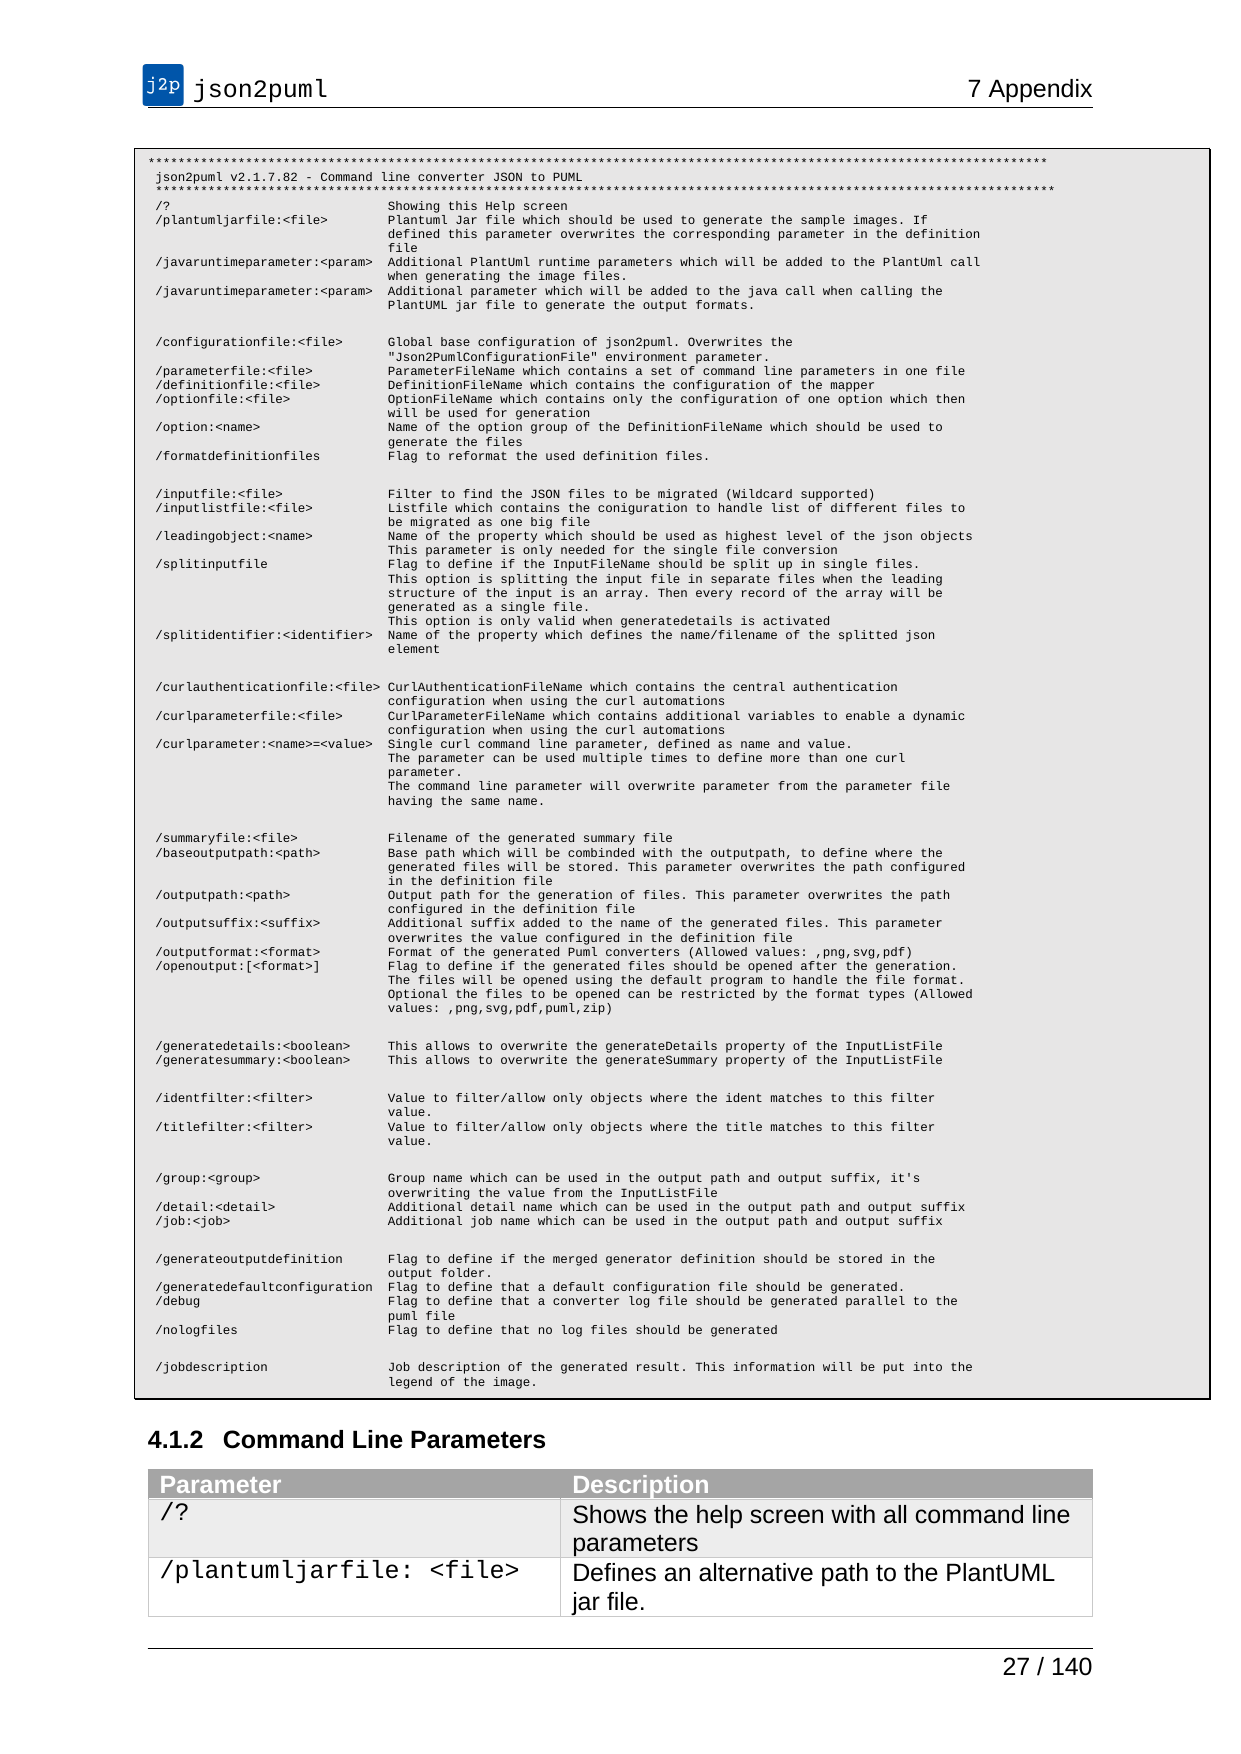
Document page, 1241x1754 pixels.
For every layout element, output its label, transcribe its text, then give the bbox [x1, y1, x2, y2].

text Optional the files to be opened can be restricted by the format types (Allowed [135, 979, 1209, 993]
text file [135, 233, 1209, 247]
text in the definition file [135, 866, 1209, 880]
text /inputlistfile:<file> Listfile which contains the coniguration to handle list of different files to [135, 492, 1209, 507]
text puml file [135, 1300, 1209, 1314]
text defined this parameter overwrites the corresponding parameter in the definition [135, 218, 1209, 233]
text /group:<group> Group name which can be used in the output path and output suffix, it's [135, 1163, 1209, 1177]
text /generatesummary:<boolean> This allows to overwrite the generateSummary property of the InputListFile [135, 1045, 1209, 1059]
text /option:<name> Name of the option group of the DefinitionFileName which should be used to [135, 412, 1209, 426]
text overwrites the value configured in the definition file [135, 922, 1209, 936]
text The files will be opened using the default program to handle the file format. [135, 965, 1209, 979]
text /parameterfile:<file> ParameterFileName which contains a set of command line parameters in one file [135, 355, 1209, 369]
table_cell /plantumljarfile: <file> [149, 1558, 560, 1616]
text parameter. [135, 757, 1209, 771]
text /titlefilter:<filter> Value to filter/allow only objects where the title matches to this filter [135, 1111, 1209, 1125]
text /detail:<detail> Additional detail name which can be used in the output path and output suffix [135, 1191, 1209, 1206]
text /optionfile:<file> OptionFileName which contains only the configuration of one option which then [135, 384, 1209, 398]
text will be used for generation [135, 398, 1209, 412]
text generated as a single file. [135, 592, 1209, 606]
text having the same name. [135, 785, 1209, 799]
text /javaruntimeparameter:<param> Additional PlantUml runtime parameters which will be added to the PlantUml call [135, 247, 1209, 261]
text This option is splitting the input file in separate files when the leading [135, 563, 1209, 577]
text value. [135, 1097, 1209, 1111]
text be migrated as one big file [135, 507, 1209, 521]
text /configurationfile:<file> Global base configuration of json2puml. Overwrites the [135, 327, 1209, 341]
text /inputfile:<file> Filter to find the JSON files to be migrated (Wildcard supported) [135, 478, 1209, 492]
text /debug Flag to define that a converter log file should be generated parallel to the [135, 1286, 1209, 1300]
subtitle Command Line Parameters [148, 1425, 1093, 1454]
text ************************************************************************************************************************ [135, 149, 1209, 162]
text legend of the image. [135, 1366, 1209, 1398]
text configuration when using the curl automations [135, 686, 1209, 700]
picture [142, 64, 184, 106]
text element [135, 634, 1209, 648]
text PlantUML jar file to generate the output formats. [135, 289, 1209, 303]
text The command line parameter will overwrite parameter from the parameter file [135, 771, 1209, 785]
text /nologfiles Flag to define that no log files should be generated [135, 1314, 1209, 1328]
text /leadingobject:<name> Name of the property which should be used as highest level of the json objects [135, 521, 1209, 535]
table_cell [561, 1558, 1092, 1616]
text This parameter is only needed for the single file conversion [135, 535, 1209, 549]
text /formatdefinitionfiles Flag to reformat the used definition files. [135, 440, 1209, 454]
text /summaryfile:<file> Filename of the generated summary file [135, 823, 1209, 837]
text when generating the image files. [135, 261, 1209, 275]
text /generateoutputdefinition Flag to define if the merged generator definition should be stored in the [135, 1243, 1209, 1258]
table_header Parameter [149, 1470, 560, 1498]
text /curlauthenticationfile:<file> CurlAuthenticationFileName which contains the central authentication [135, 672, 1209, 686]
text /plantumljarfile:<file> Plantuml Jar file which should be used to generate the sample images. If [135, 204, 1209, 218]
text /identfilter:<filter> Value to filter/allow only objects where the ident matches to this filter [135, 1083, 1209, 1097]
text /openoutput:[<format>] Flag to define if the generated files should be opened after the generation. [135, 951, 1209, 965]
text The parameter can be used multiple times to define more than one curl [135, 743, 1209, 757]
text configuration when using the curl automations [135, 714, 1209, 728]
table_cell Shows the help screen with all command line parameters [561, 1500, 1092, 1557]
text /splitinputfile Flag to define if the InputFileName should be split up in single files. [135, 549, 1209, 563]
text structure of the input is an array. Then every record of the array will be [135, 577, 1209, 592]
text /outputpath:<path> Output path for the generation of files. This parameter overwrites the path [135, 880, 1209, 894]
text generated files will be stored. This parameter overwrites the path configured [135, 851, 1209, 866]
text "Json2PumlConfigurationFile" environment parameter. [135, 341, 1209, 355]
text generate the files [135, 426, 1209, 440]
text value. [135, 1125, 1209, 1139]
text /curlparameterfile:<file> CurlParameterFileName which contains additional variables to enable a dynamic [135, 700, 1209, 714]
text /curlparameter:<name>=<value> Single curl command line parameter, defined as name and value. [135, 728, 1209, 743]
text /outputformat:<format> Format of the generated Puml converters (Allowed values: ,png,svg,pdf) [135, 936, 1209, 951]
text configured in the definition file [135, 894, 1209, 908]
text /job:<job> Additional job name which can be used in the output path and output suffix [135, 1206, 1209, 1220]
text /baseoutputpath:<path> Base path which will be combinded with the outputpath, to define where the [135, 837, 1209, 851]
text ************************************************************************************************************************ [135, 176, 1209, 190]
text /outputsuffix:<suffix> Additional suffix added to the name of the generated files. This parameter [135, 908, 1209, 922]
text /definitionfile:<file> DefinitionFileName which contains the configuration of the mapper [135, 369, 1209, 384]
table_cell /? [149, 1500, 560, 1557]
text output folder. [135, 1258, 1209, 1272]
text /jobdescription Job description of the generated result. This information will be put into the [135, 1352, 1209, 1366]
text This option is only valid when generatedetails is activated [135, 606, 1209, 620]
text /javaruntimeparameter:<param> Additional parameter which will be added to the java call when calling the [135, 275, 1209, 289]
table_header Description [561, 1470, 1092, 1498]
text /generatedefaultconfiguration Flag to define that a default configuration file should be generated. [135, 1272, 1209, 1286]
text /generatedetails:<boolean> This allows to overwrite the generateDetails property of the InputListFile [135, 1031, 1209, 1045]
text /? Showing this Help screen [135, 190, 1209, 204]
text overwriting the value from the InputListFile [135, 1177, 1209, 1191]
text json2puml v2.1.7.82 - Command line converter JSON to PUML [135, 162, 1209, 176]
text values: ,png,svg,pdf,puml,zip) [135, 993, 1209, 1007]
text /splitidentifier:<identifier> Name of the property which defines the name/filename of the splitted json [135, 620, 1209, 634]
